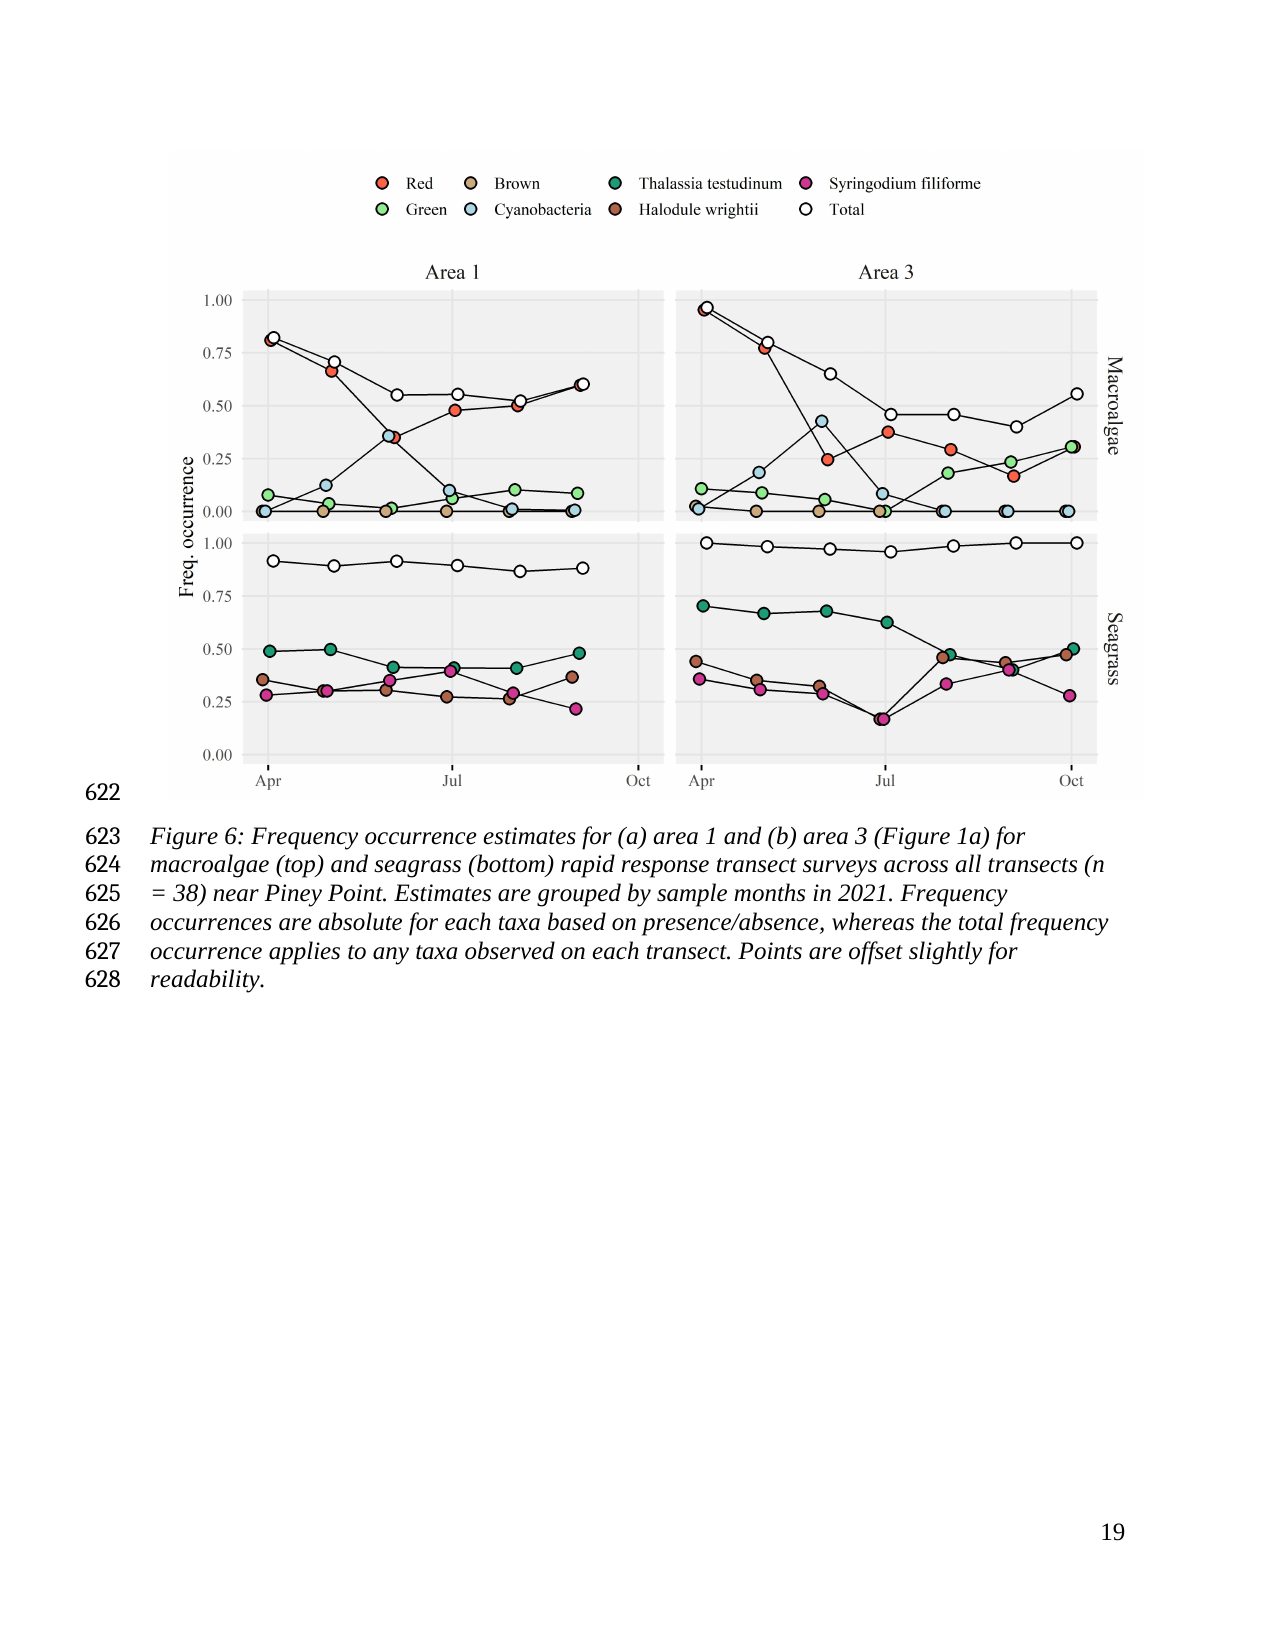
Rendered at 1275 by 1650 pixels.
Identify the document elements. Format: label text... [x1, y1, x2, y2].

text Figure 6: Frequency occurrence estimates for (a) area 1 and (b) area 3 (Figure 1a) for macroalgae (top) and seagrass (bottom) rapid response transect surveys across all transects (n = 38) near Piney Point. Estimates are grouped by sample months in 2021. Frequency occurrences are absolute for each taxa based on presence/absence, whereas the total frequency occurrence applies to any taxa observed on each transect. Points are offset slightly for readability. [150, 821, 1125, 993]
picture [168, 150, 1144, 800]
